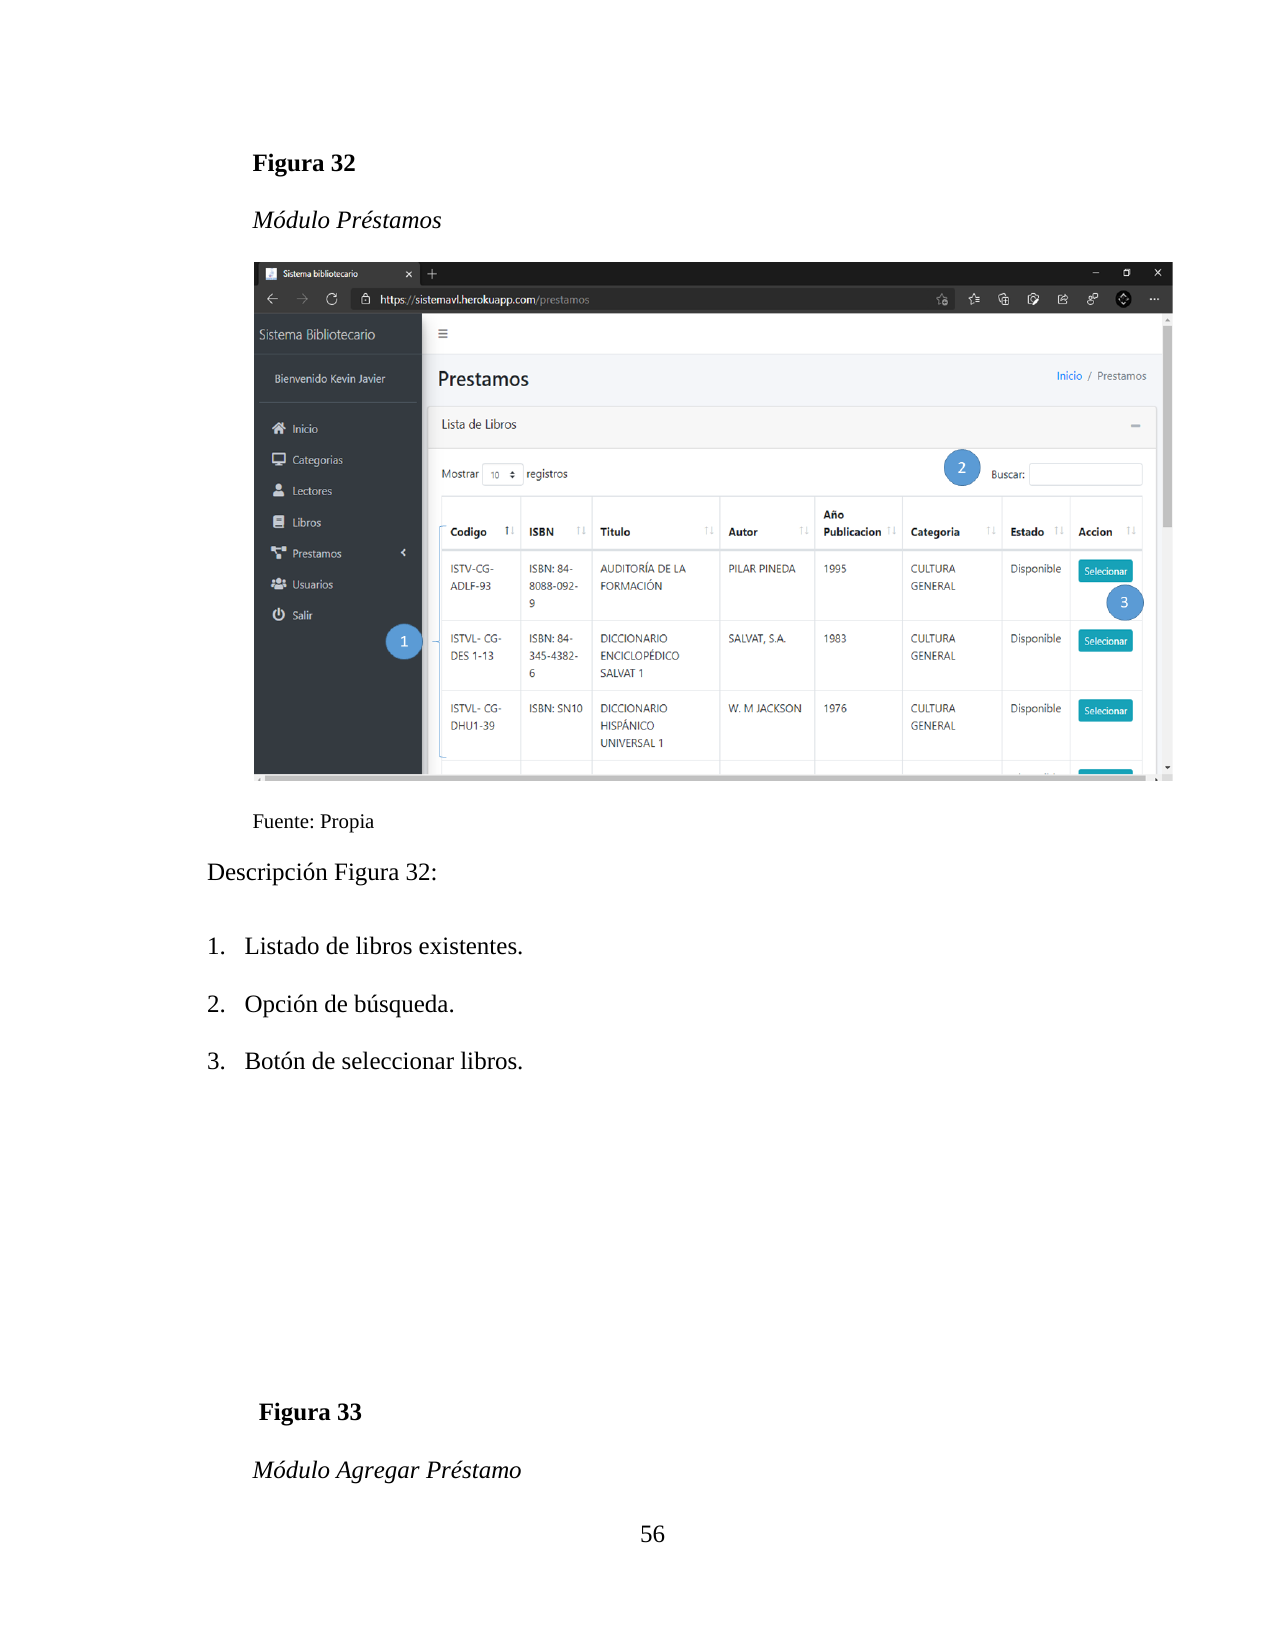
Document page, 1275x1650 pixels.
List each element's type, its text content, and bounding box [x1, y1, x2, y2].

list Opción de búsqueda. [207, 989, 1098, 1018]
picture [252, 262, 1173, 781]
list Botón de seleccionar libros. [207, 1046, 1098, 1075]
list Listado de libros existentes. [207, 931, 1098, 960]
text Fuente: Propia [252, 809, 1098, 833]
